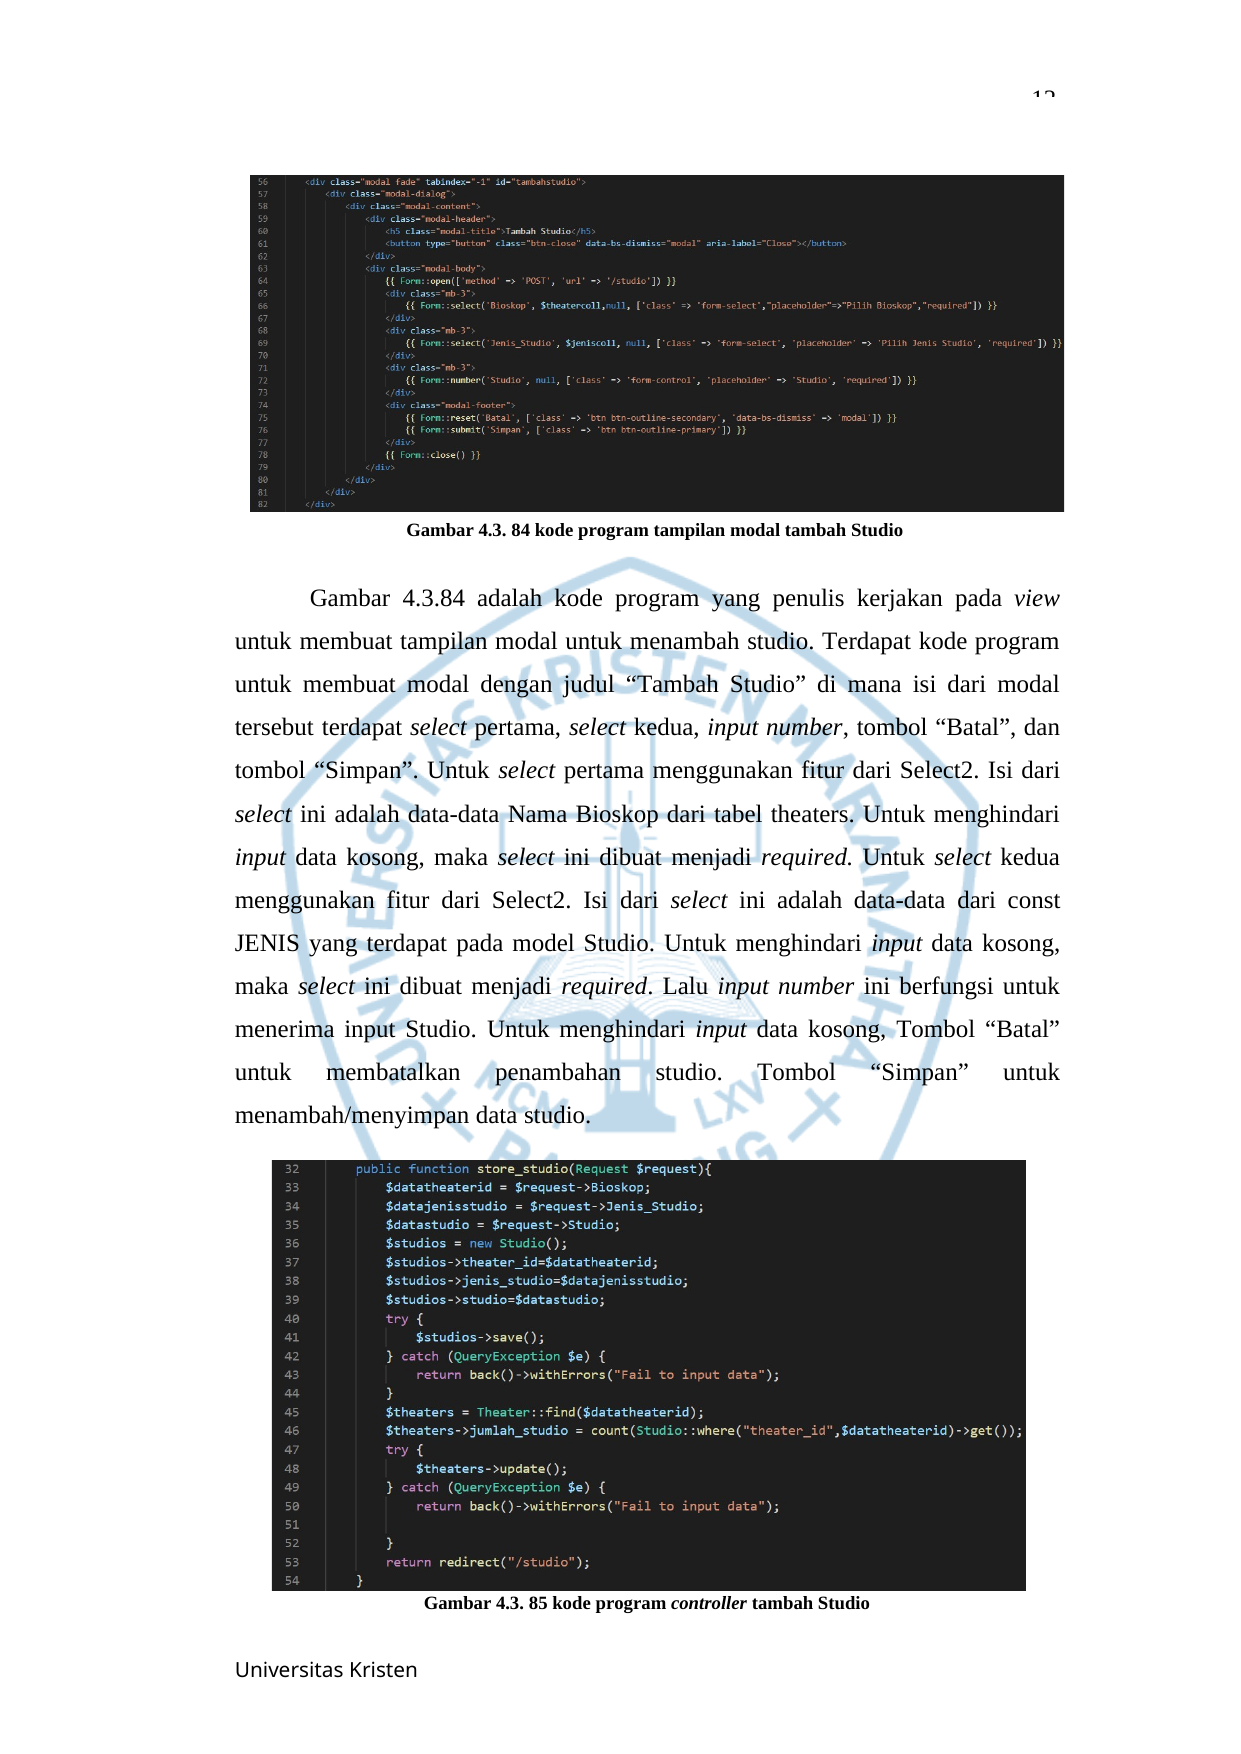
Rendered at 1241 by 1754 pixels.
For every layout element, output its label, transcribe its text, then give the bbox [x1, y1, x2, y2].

text Gambar 4.3. 84 kode program tampilan modal tambah Studio [406, 518, 1088, 540]
picture [10, 34, 1241, 1754]
text Gambar 4.3. 85 kode program controller tambah Studio [334, 1591, 959, 1613]
text Gambar 4.3.84 adalah kode program yang penulis kerjakan pada view untuk membuat tampilan modal untuk menambah studio. Terdapat kode program untuk membuat modal dengan judul “Tambah Studio” di mana isi dari modal tersebut terdapat select pertama, select kedua, input number, tombol “Batal”, dan tombol “Simpan”. Untuk select pertama menggunakan fitur dari Select2. Isi dari select ini adalah data-data Nama Bioskop dari tabel theaters. Untuk menghindari input data kosong, maka select ini dibuat menjadi required. Untuk select kedua menggunakan fitur dari Select2. Isi dari select ini adalah data-data dari const JENIS yang terdapat pada model Studio. Untuk menghindari input data kosong, maka select ini dibuat menjadi required. Lalu input number ini berfungsi untuk menerima input Studio. Untuk menghindari input data kosong, Tombol “Batal” untuk membatalkan penambahan studio. Tombol “Simpan” untuk menambah/menyimpan data studio. [234, 583, 1060, 1129]
